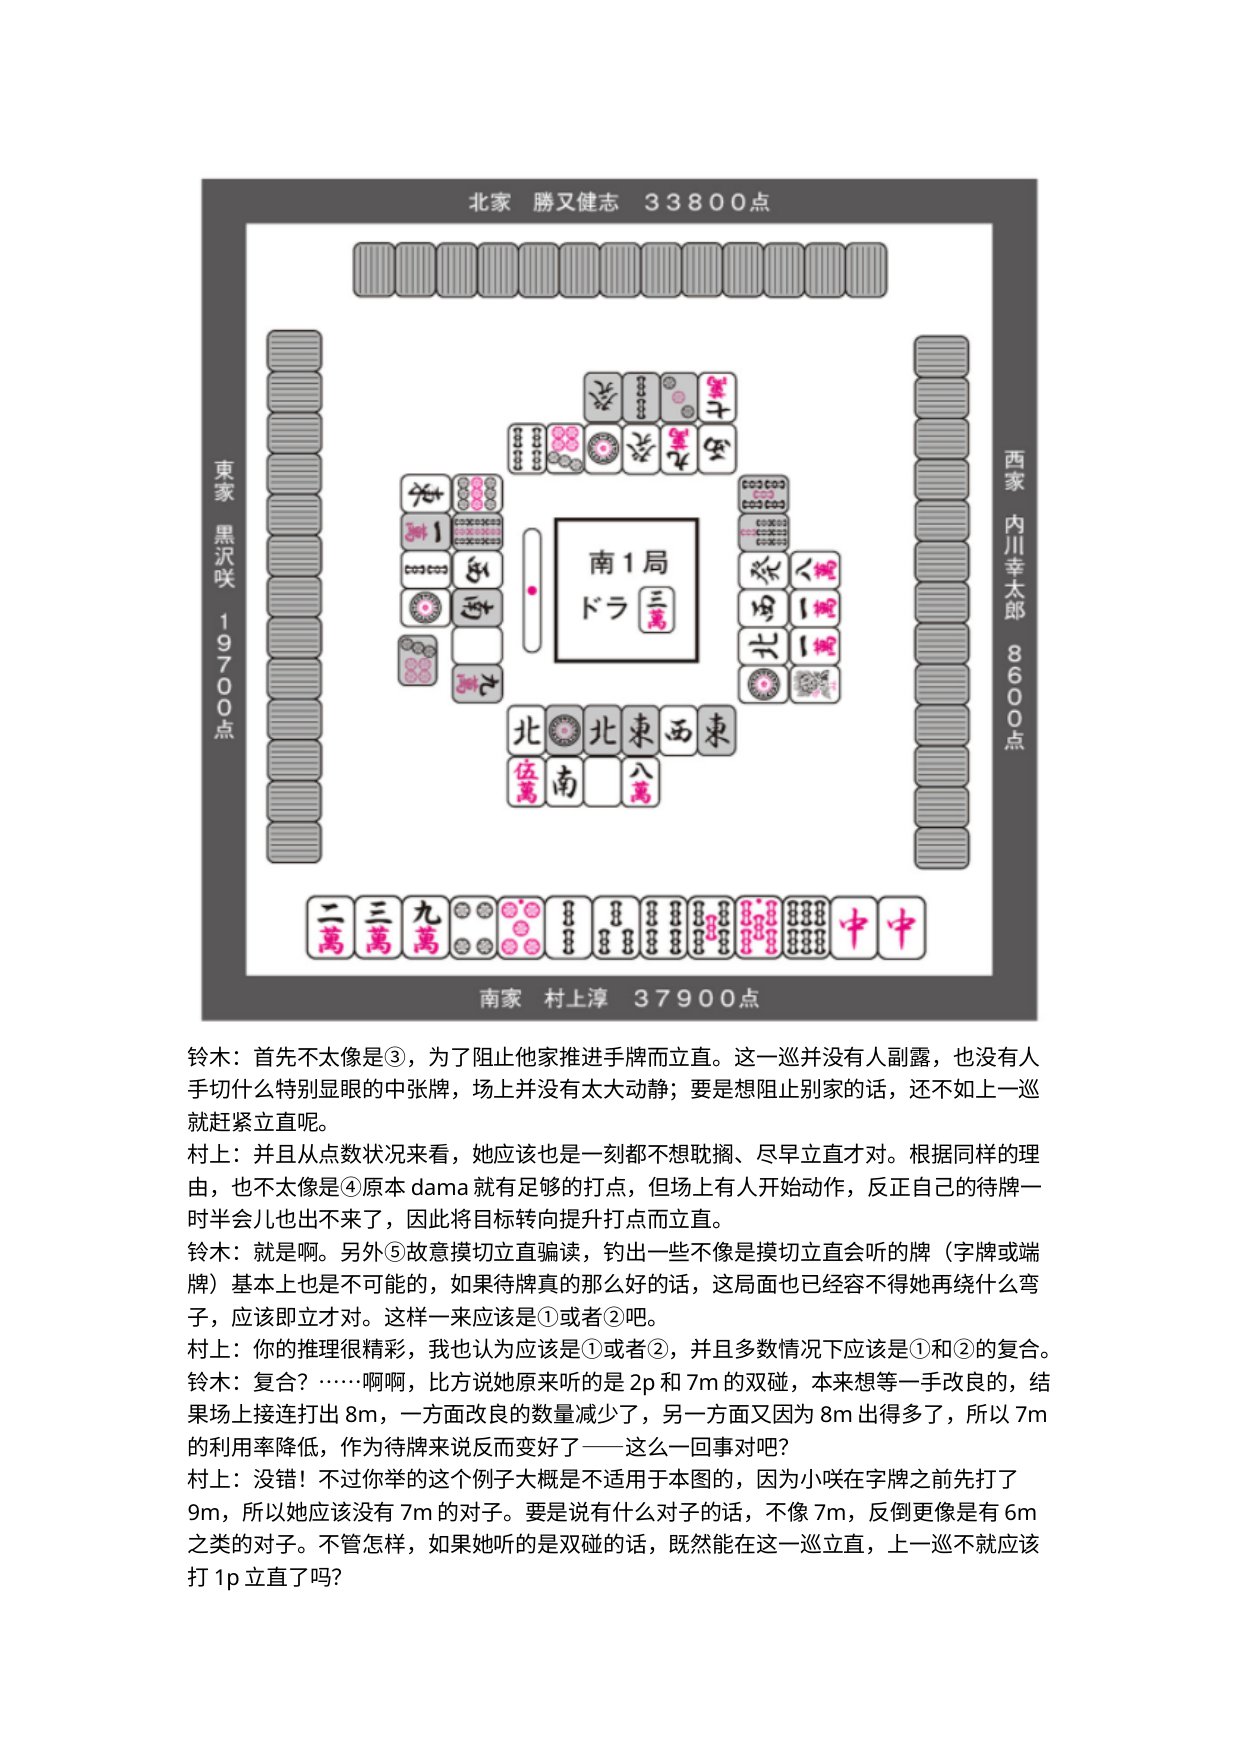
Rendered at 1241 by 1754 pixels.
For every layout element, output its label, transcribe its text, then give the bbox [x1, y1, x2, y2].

text 铃木：首先不太像是③，为了阻止他家推进手牌而立直。这一巡并没有人副露，也没有人手切什么特别显眼的中张牌，场上并没有太大动静；要是想阻止别家的话，还不如上一巡就赶紧立直呢。 [187, 1039, 1053, 1137]
picture [187, 170, 1053, 1032]
text 村上：并且从点数状况来看，她应该也是一刻都不想耽搁、尽早立直才对。根据同样的理由，也不太像是④原本dama就有足够的打点，但场上有人开始动作，反正自己的待牌一时半会儿也出不来了，因此将目标转向提升打点而立直。 [187, 1137, 1053, 1234]
text 村上：你的推理很精彩，我也认为应该是①或者②，并且多数情况下应该是①和②的复合。 [187, 1332, 1053, 1364]
text 铃木：就是啊。另外⑤故意摸切立直骗读，钓出一些不像是摸切立直会听的牌（字牌或端牌）基本上也是不可能的，如果待牌真的那么好的话，这局面也已经容不得她再绕什么弯子，应该即立才对。这样一来应该是①或者②吧。 [187, 1234, 1053, 1332]
text 铃木：复合？……啊啊，比方说她原来听的是2p和7m的双碰，本来想等一手改良的，结果场上接连打出8m，一方面改良的数量减少了，另一方面又因为8m出得多了，所以7m的利用率降低，作为待牌来说反而变好了——这么一回事对吧？ [187, 1364, 1053, 1462]
text 村上：没错！不过你举的这个例子大概是不适用于本图的，因为小咲在字牌之前先打了9m，所以她应该没有7m的对子。要是说有什么对子的话，不像7m，反倒更像是有6m之类的对子。不管怎样，如果她听的是双碰的话，既然能在这一巡立直，上一巡不就应该打1p立直了吗？ [187, 1462, 1053, 1592]
